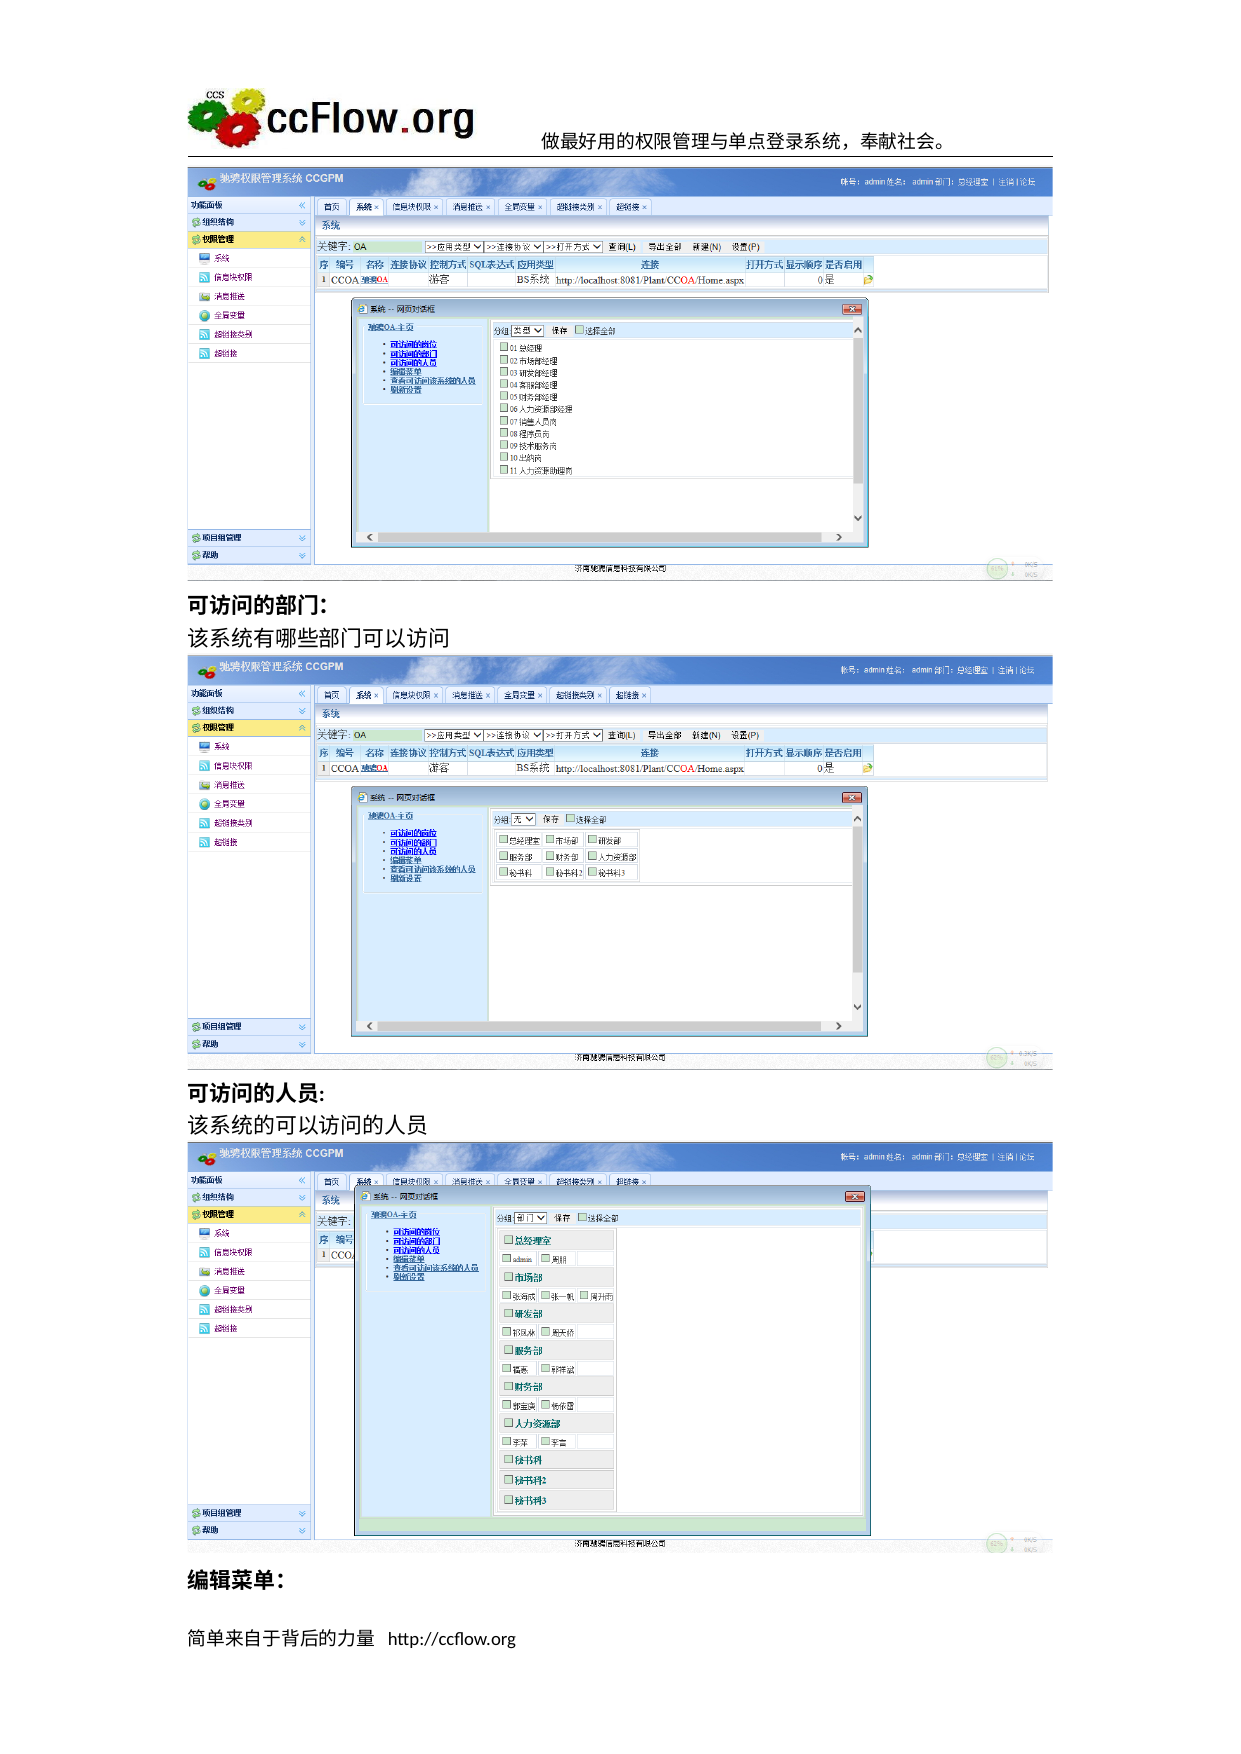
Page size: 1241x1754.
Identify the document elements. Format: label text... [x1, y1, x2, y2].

picture [187, 165, 1053, 581]
text 该系统有哪些部门可以访问 [187, 621, 1053, 653]
picture [187, 88, 478, 149]
picture [187, 1140, 1053, 1553]
text 该系统的可以访问的人员 [187, 1108, 1053, 1140]
text 可访问的人员: [187, 1076, 1053, 1108]
picture [187, 653, 1053, 1070]
text 编辑菜单： [187, 1563, 1053, 1596]
text 可访问的部门： [187, 588, 1053, 621]
